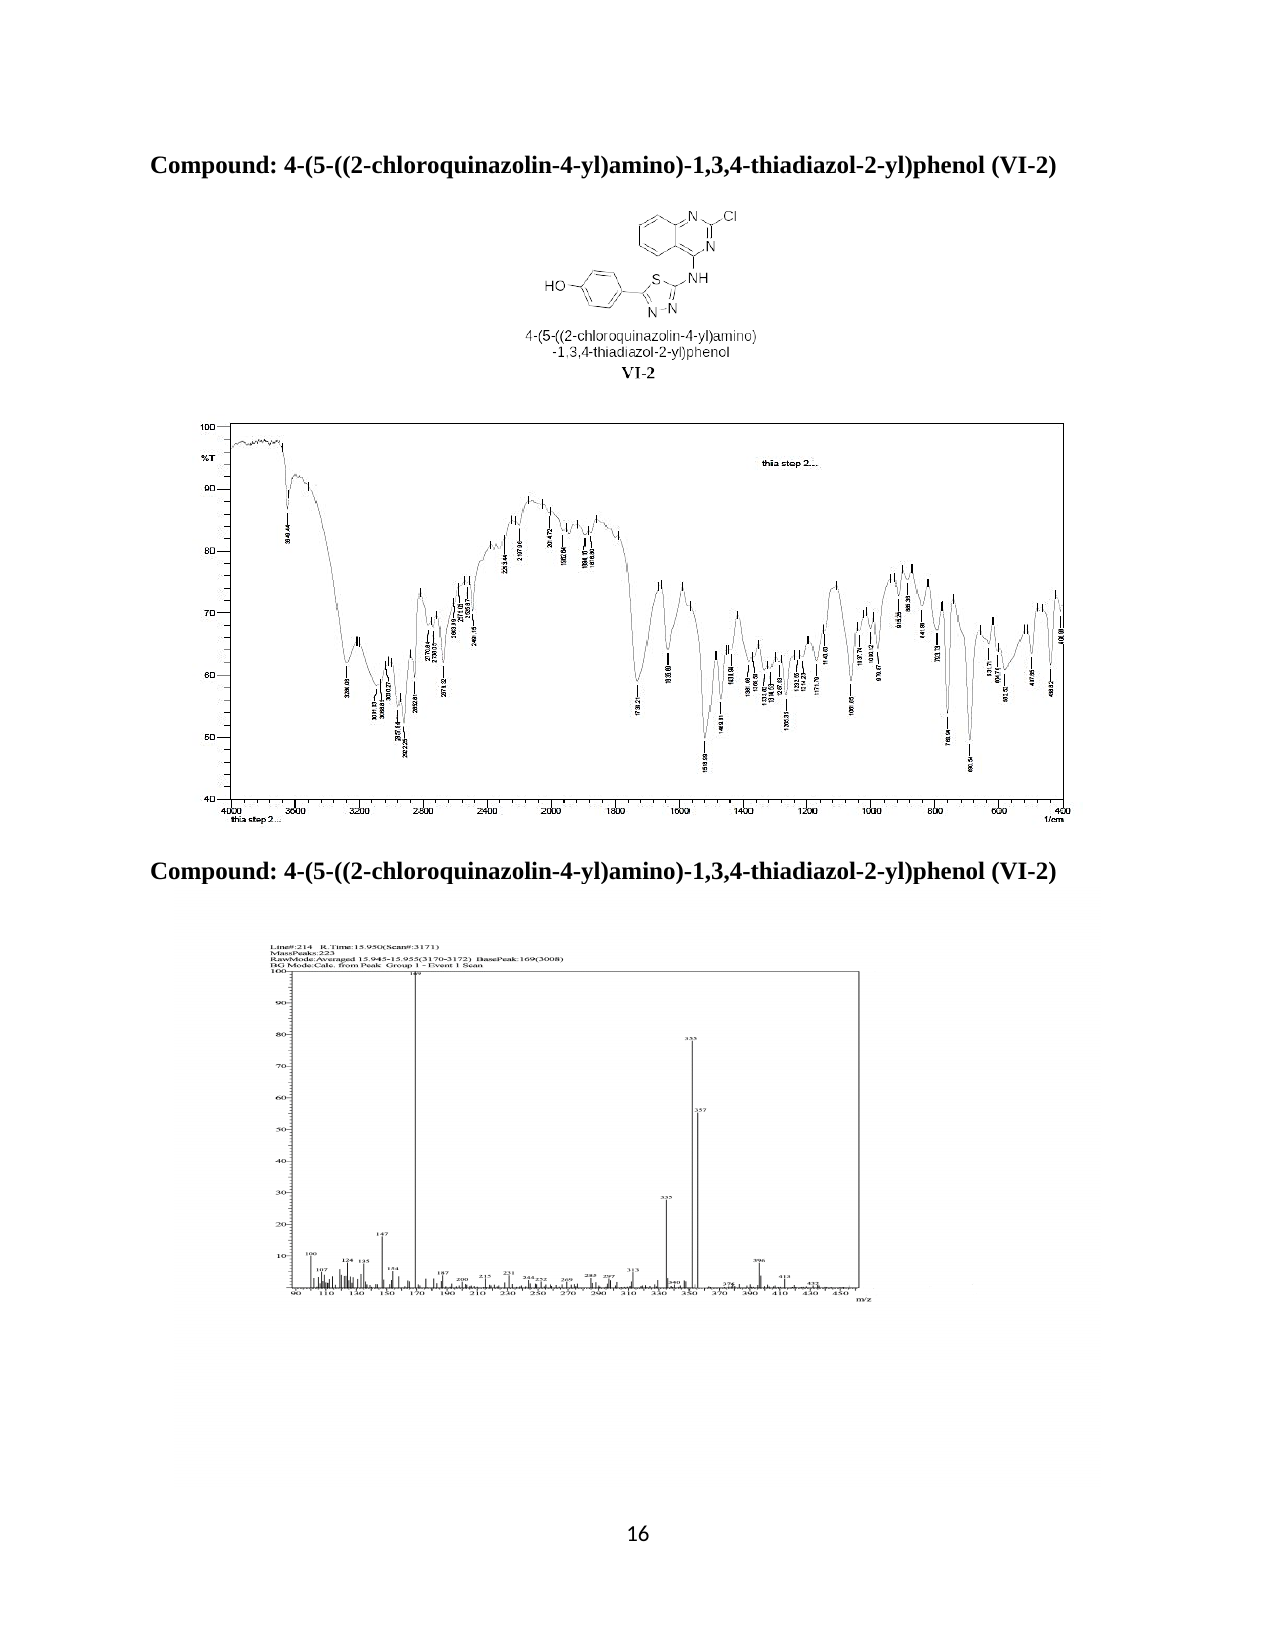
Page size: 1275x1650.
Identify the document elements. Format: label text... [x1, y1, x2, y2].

picture [192, 414, 1083, 828]
picture [173, 884, 1102, 1487]
text Compound: 4-(5-((2-chloroquinazolin-4-yl)amino)-1,3,4-thiadiazol-2-yl)phenol (VI-2) [150, 856, 1125, 884]
text Compound: 4-(5-((2-chloroquinazolin-4-yl)amino)-1,3,4-thiadiazol-2-yl)phenol (VI-2) [150, 150, 1125, 179]
